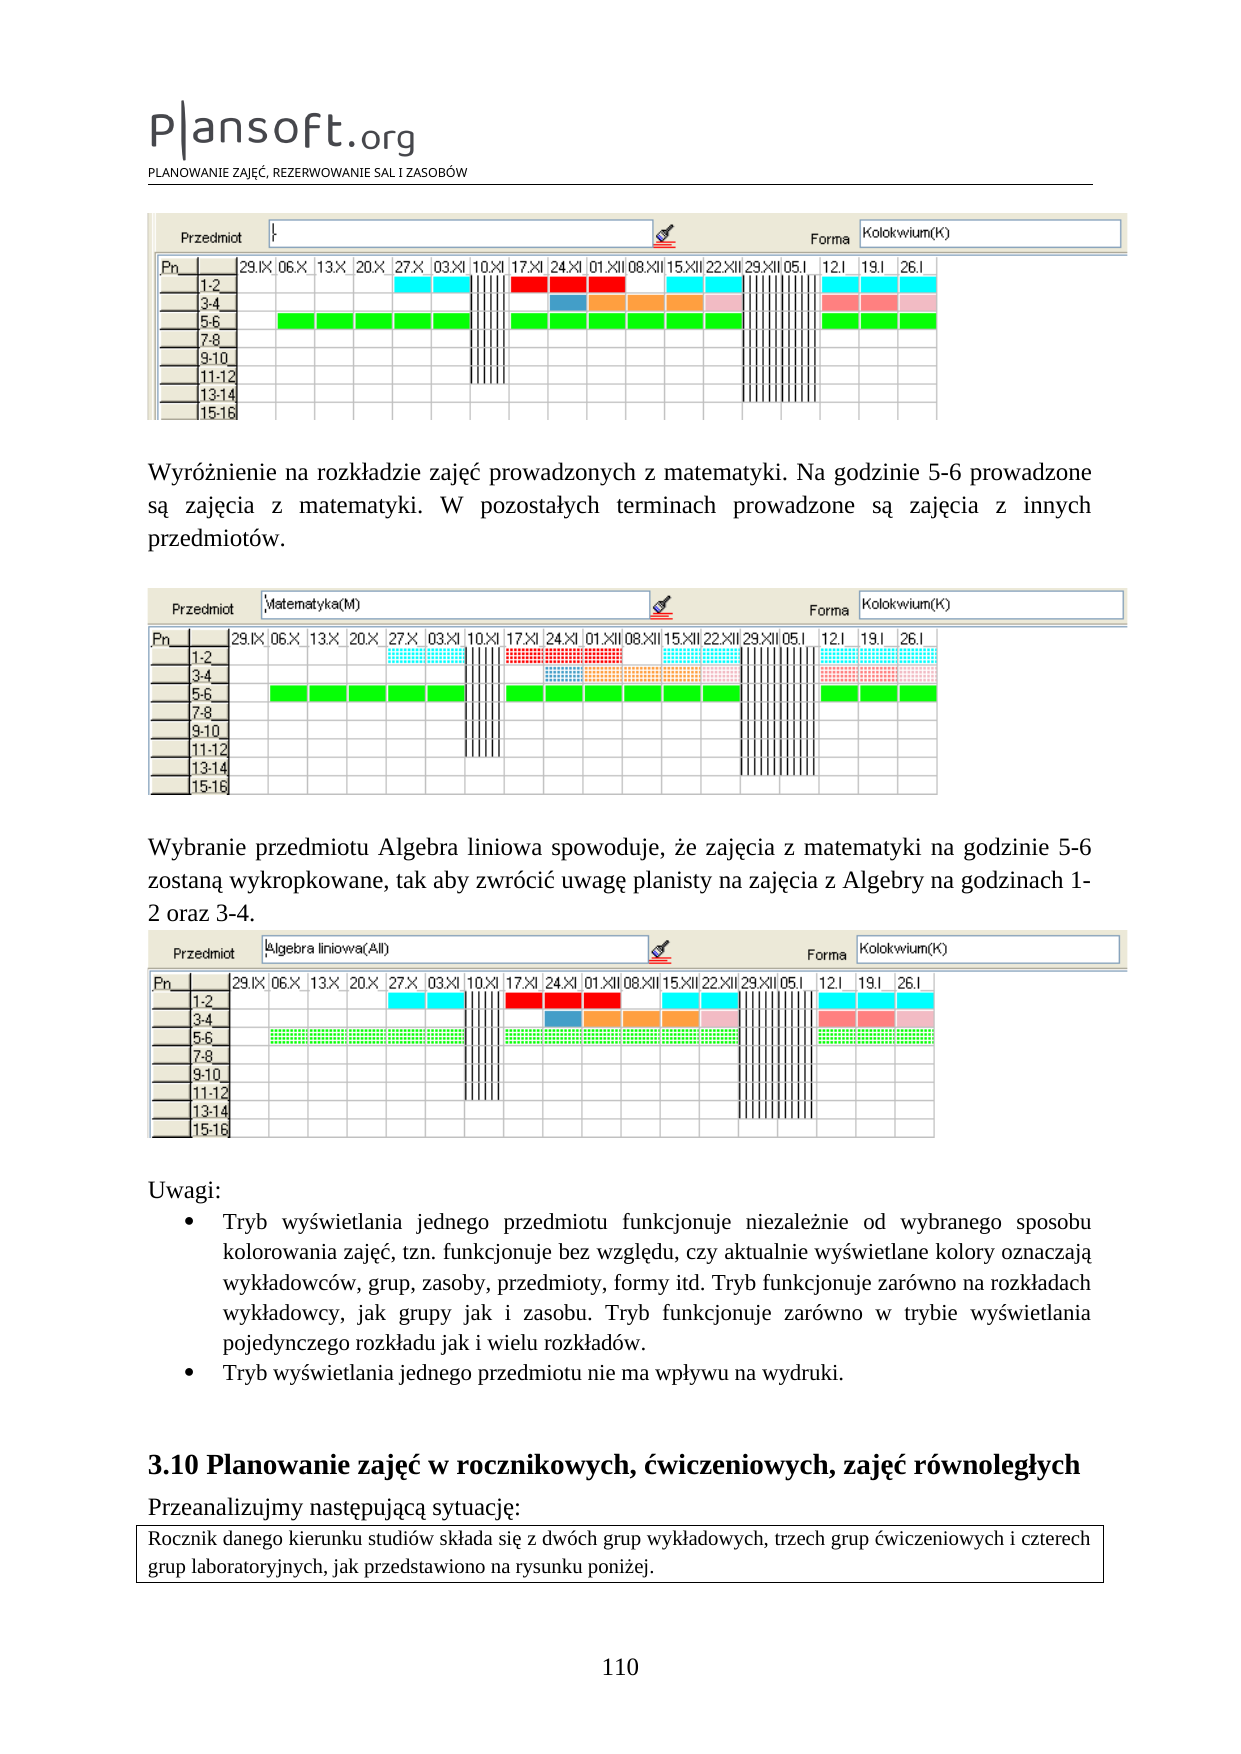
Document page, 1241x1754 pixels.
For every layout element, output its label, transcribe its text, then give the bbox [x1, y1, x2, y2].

picture [147, 588, 1128, 795]
text Przeanalizujmy następującą sytuację: [148, 1492, 1093, 1521]
picture [147, 73, 418, 165]
text Uwagi: [148, 1175, 1093, 1204]
picture [147, 930, 1128, 1138]
list Tryb wyświetlania jednego przedmiotu nie ma wpływu na wydruki. [185, 1359, 1093, 1386]
picture [147, 213, 1128, 420]
list Tryb wyświetlania jednego przedmiotu funkcjonuje niezależnie od wybranego sposobu kolorowania zajęć, tzn. funkcjonuje bez względu, czy aktualnie wyświetlane kolory oznaczają wykładowców, grup, zasoby, przedmioty, formy itd. Tryb funkcjonuje zarówno na rozkładach wykładowcy, jak grupy jak i zasobu. Tryb funkcjonuje zarówno w trybie wyświetlania pojedynczego rozkładu jak i wielu rozkładów. [185, 1208, 1093, 1355]
text Wyróżnienie na rozkładzie zajęć prowadzonych z matematyki. Na godzinie 5-6 prowadzone są zajęcia z matematyki. W pozostałych terminach prowadzone są zajęcia z innych przedmiotów. [148, 457, 1093, 551]
subtitle Planowanie zajęć w rocznikowych, ćwiczeniowych, zajęć równoległych [148, 1447, 1093, 1481]
text Wybranie przedmiotu Algebra liniowa spowoduje, że zajęcia z matematyki na godzinie 5-6 zostaną wykropkowane, tak aby zwrócić uwagę planisty na zajęcia z Algebry na godzinach 1-2 oraz 3-4. [148, 832, 1093, 926]
